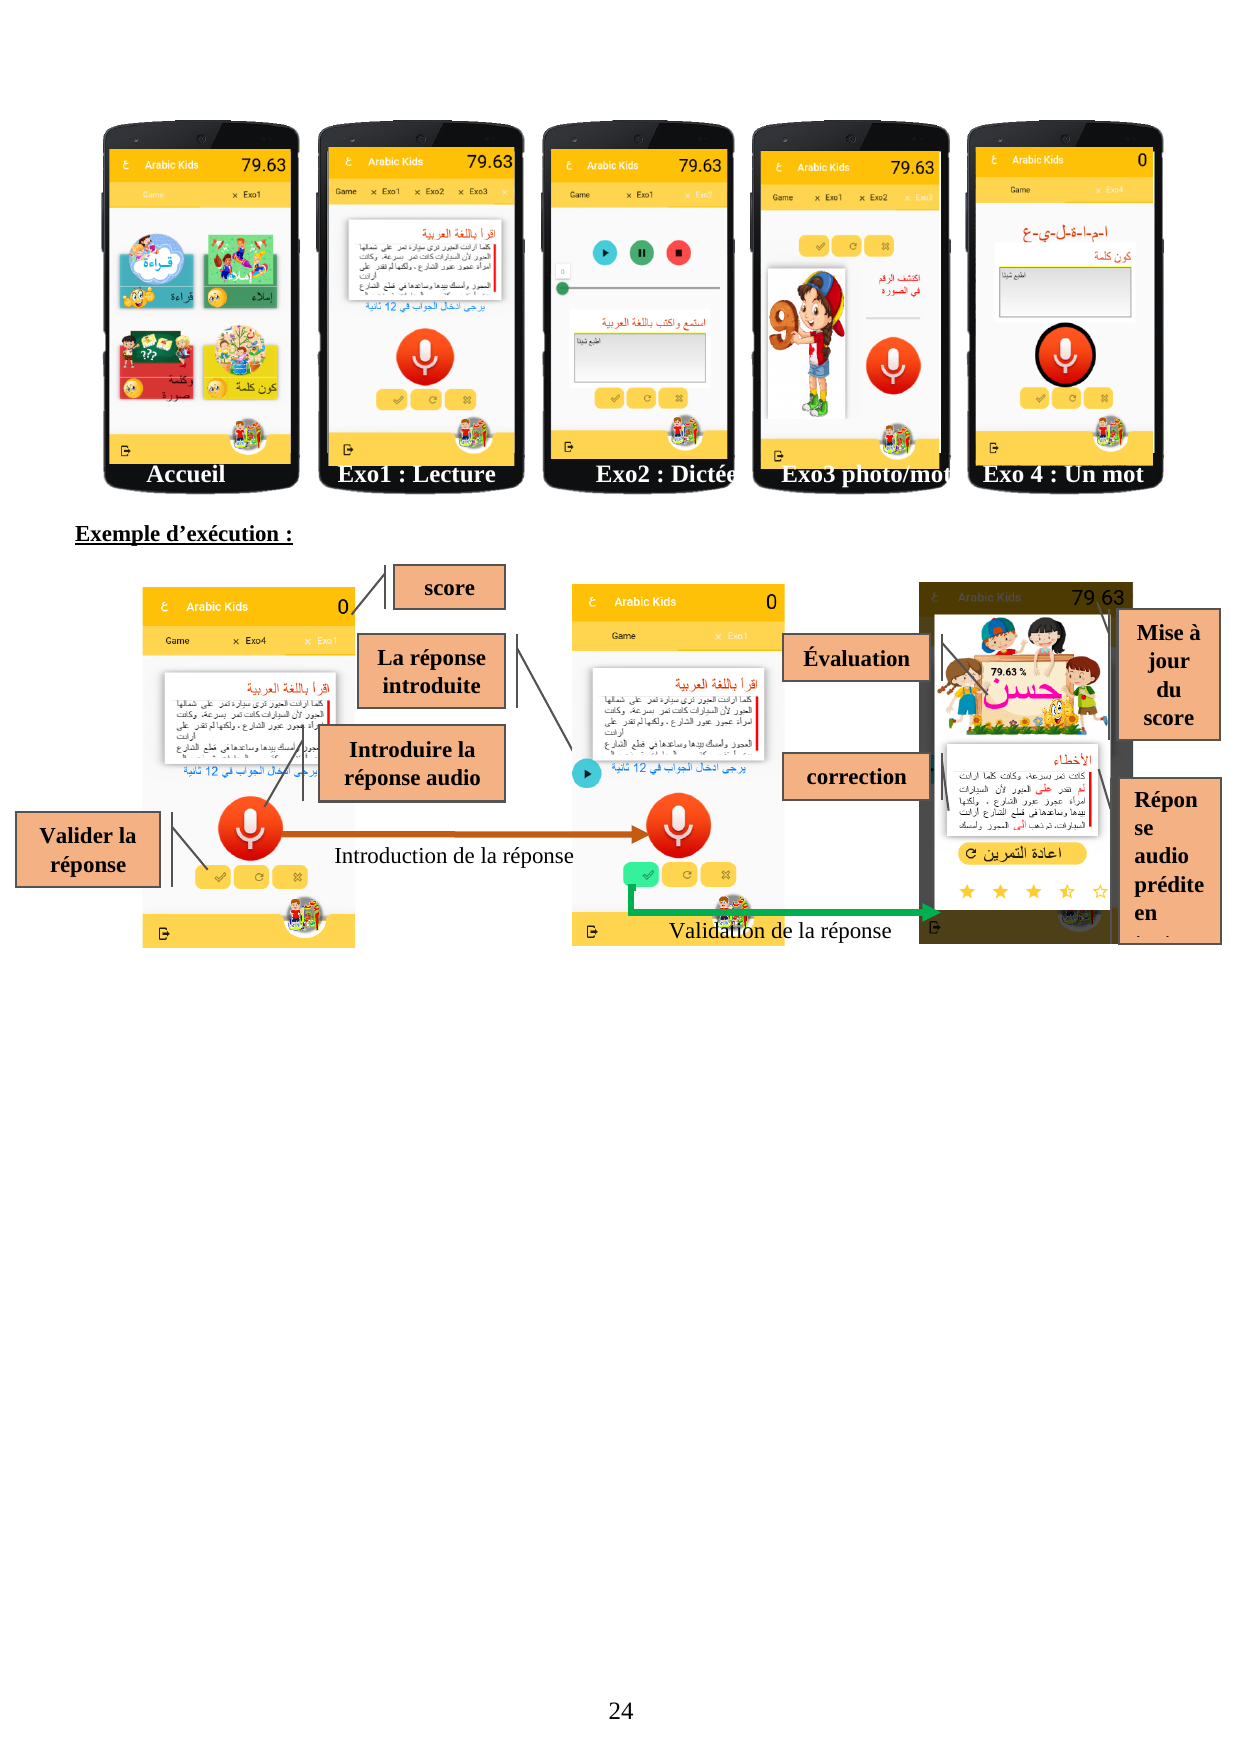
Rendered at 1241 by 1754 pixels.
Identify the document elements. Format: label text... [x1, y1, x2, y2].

picture [550, 149, 728, 459]
picture [975, 147, 1153, 466]
picture [572, 584, 785, 946]
picture [760, 151, 940, 469]
picture [109, 149, 291, 464]
picture [328, 147, 515, 466]
picture [142, 587, 356, 948]
picture [919, 582, 1134, 944]
text Exemple d’exécution : [75, 520, 1167, 547]
